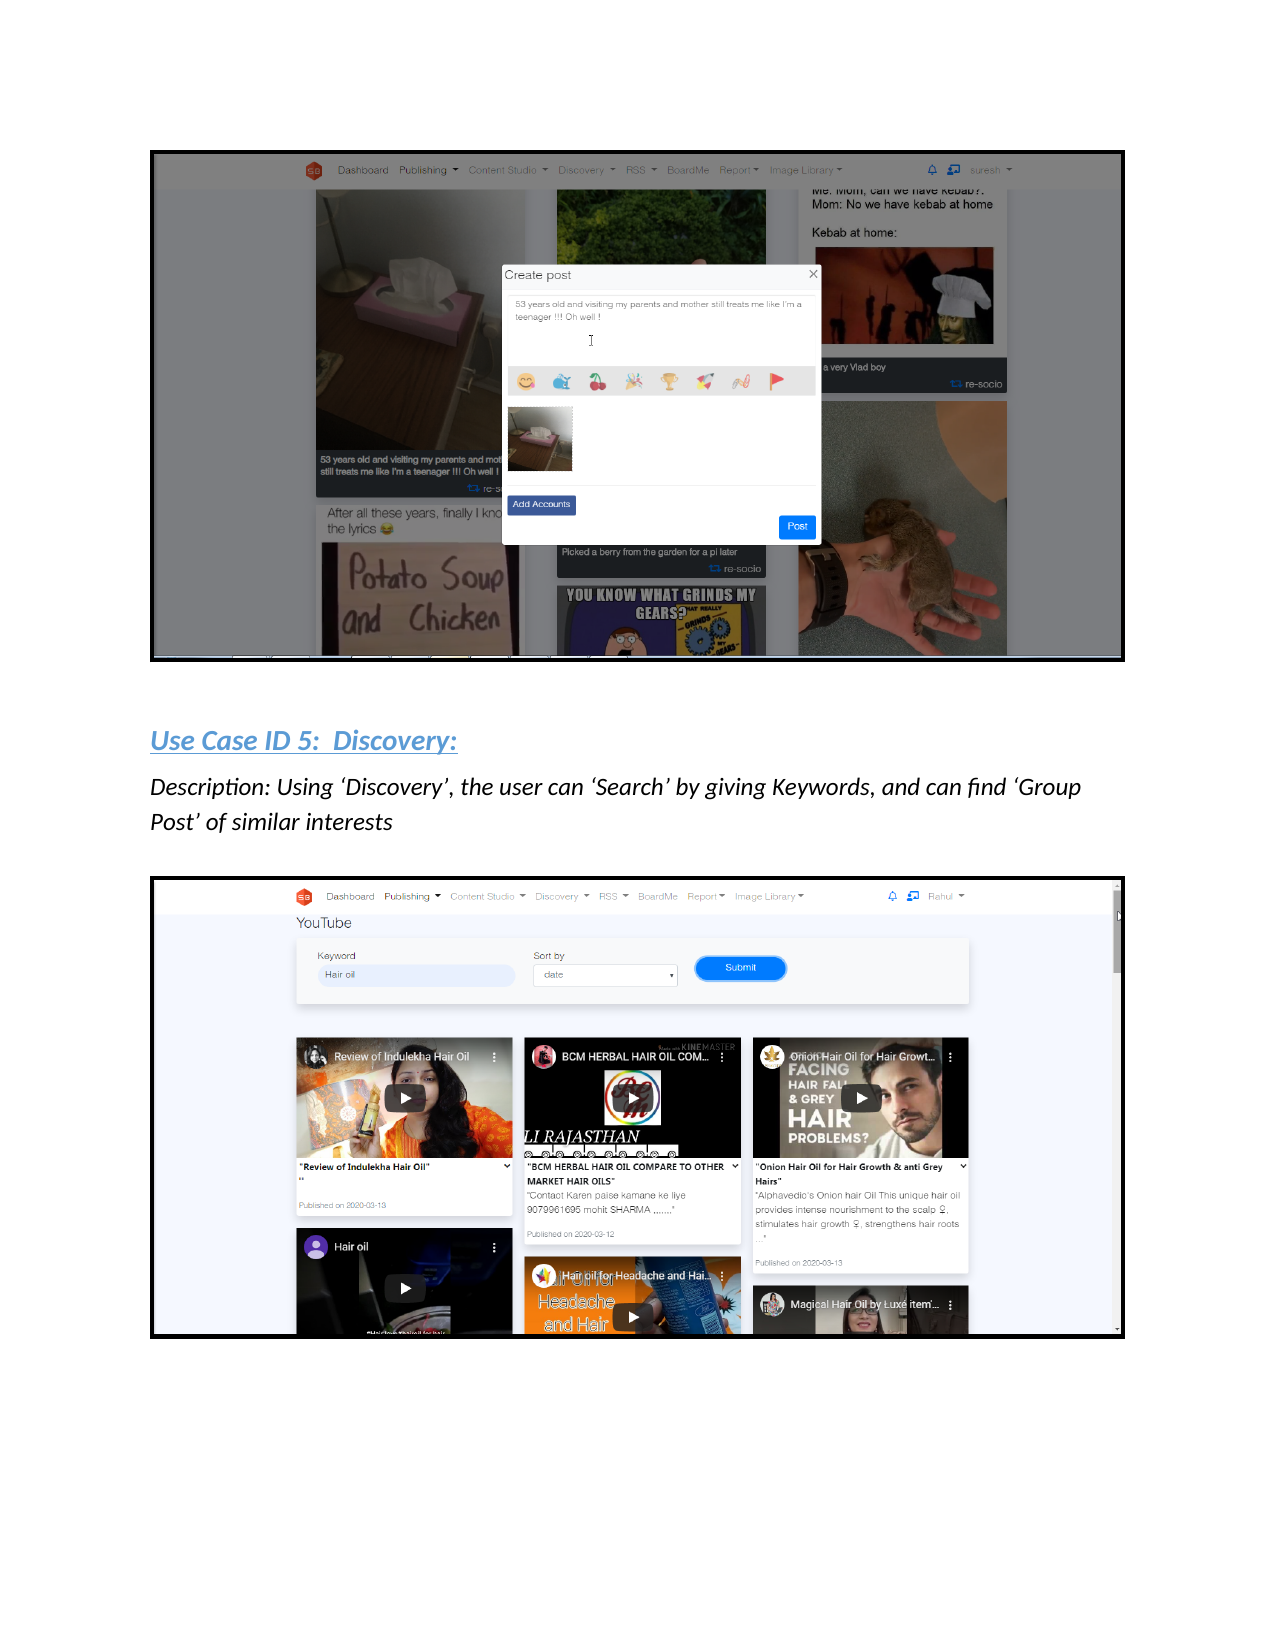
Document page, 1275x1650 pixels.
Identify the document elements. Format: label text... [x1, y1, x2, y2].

text Description: Using ‘Discovery’, the user can ‘Search’ by giving Keywords, and can find ‘Group Post’ of similar interests [150, 771, 1125, 837]
picture [154, 154, 1121, 658]
picture [154, 880, 1121, 1334]
subtitle Use Case ID 5: Discovery: [150, 722, 1125, 758]
